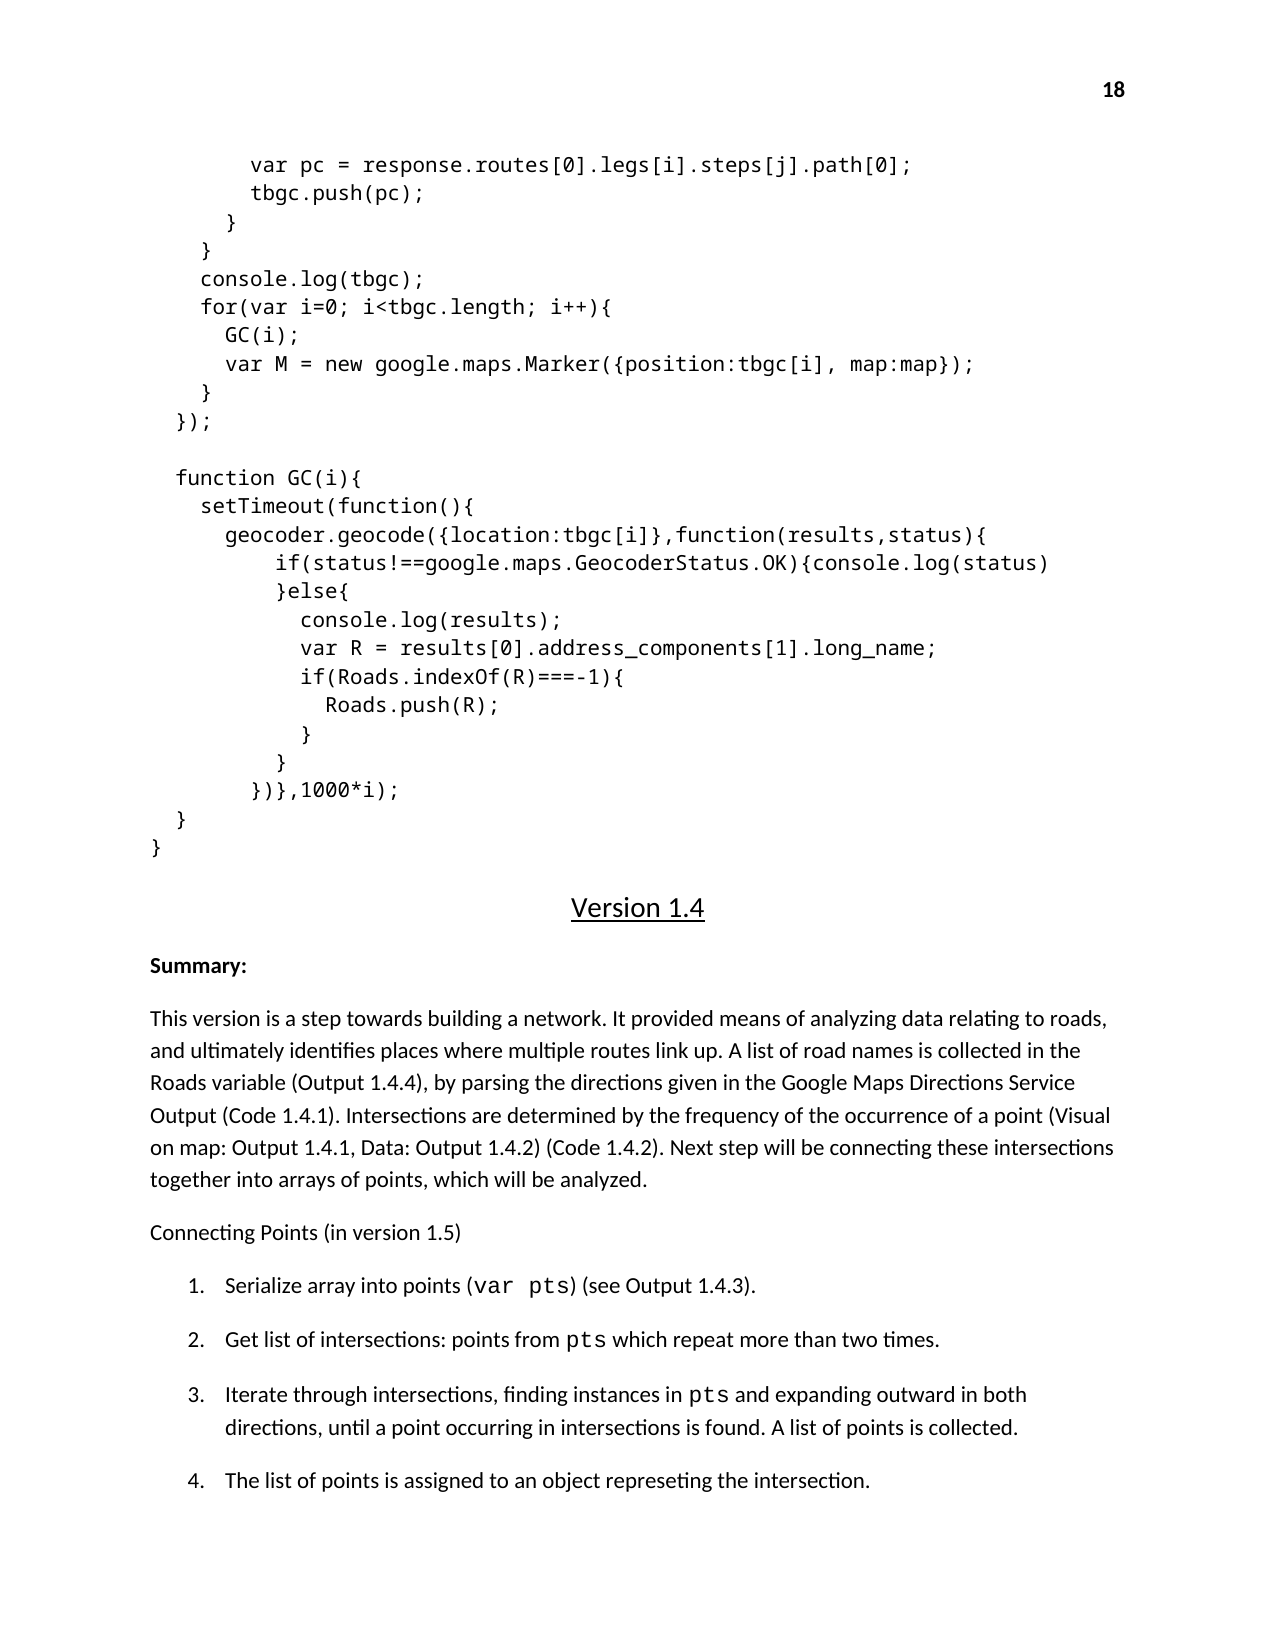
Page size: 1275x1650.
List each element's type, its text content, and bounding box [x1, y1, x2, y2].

text console.log(tbgc); [150, 264, 1125, 292]
text } [150, 207, 1125, 235]
text if(Roads.indexOf(R)===-1){ [150, 662, 1125, 690]
text console.log(results); [150, 605, 1125, 633]
text } [150, 832, 1125, 861]
text } [150, 377, 1125, 406]
text } [150, 804, 1125, 832]
text }); [150, 406, 1125, 434]
text Version 1.4 [150, 889, 1125, 925]
text var R = results[0].address_components[1].long_name; [150, 633, 1125, 662]
text } [150, 719, 1125, 747]
text } [150, 747, 1125, 776]
text Roads.push(R); [150, 690, 1125, 719]
text setTimeout(function(){ [150, 491, 1125, 520]
text Connecting Points (in version 1.5) [150, 1218, 1125, 1246]
text geocoder.geocode({location:tbgc[i]},function(results,status){ [150, 520, 1125, 548]
text Summary: [150, 951, 1125, 979]
text This version is a step towards building a network. It provided means of analyzing data relating to roads, and ultimately identifies places where multiple routes link up. A list of road names is collected in the Roads variable (Output 1.4.4), by parsing the directions given in the Google Maps Directions Service Output (Code 1.4.1). Intersections are determined by the frequency of the occurrence of a point (Visual on map: Output 1.4.1, Data: Output 1.4.2) (Code 1.4.2). Next step will be connecting these intersections together into arrays of points, which will be analyzed. [150, 1004, 1125, 1193]
text tbgc.push(pc); [150, 178, 1125, 207]
list Iterate through intersections, finding instances in pts and expanding outward in both directions, until a point occurring in intersections is found. A list of points is collected. [187, 1380, 1125, 1441]
text var pc = response.routes[0].legs[i].steps[j].path[0]; [150, 150, 1125, 178]
text for(var i=0; i<tbgc.length; i++){ [150, 292, 1125, 321]
list The list of points is assigned to an object represeting the intersection. [187, 1466, 1125, 1494]
text var M = new google.maps.Marker({position:tbgc[i], map:map}); [150, 349, 1125, 377]
text GC(i); [150, 321, 1125, 349]
list Get list of intersections: points from pts which repeat more than two times. [187, 1326, 1125, 1355]
text } [150, 235, 1125, 264]
text })},1000*i); [150, 776, 1125, 804]
list Serialize array into points (var pts) (see Output 1.4.3). [187, 1271, 1125, 1300]
text function GC(i){ [150, 463, 1125, 491]
text }else{ [150, 577, 1125, 605]
text if(status!==google.maps.GeocoderStatus.OK){console.log(status) [150, 548, 1125, 577]
